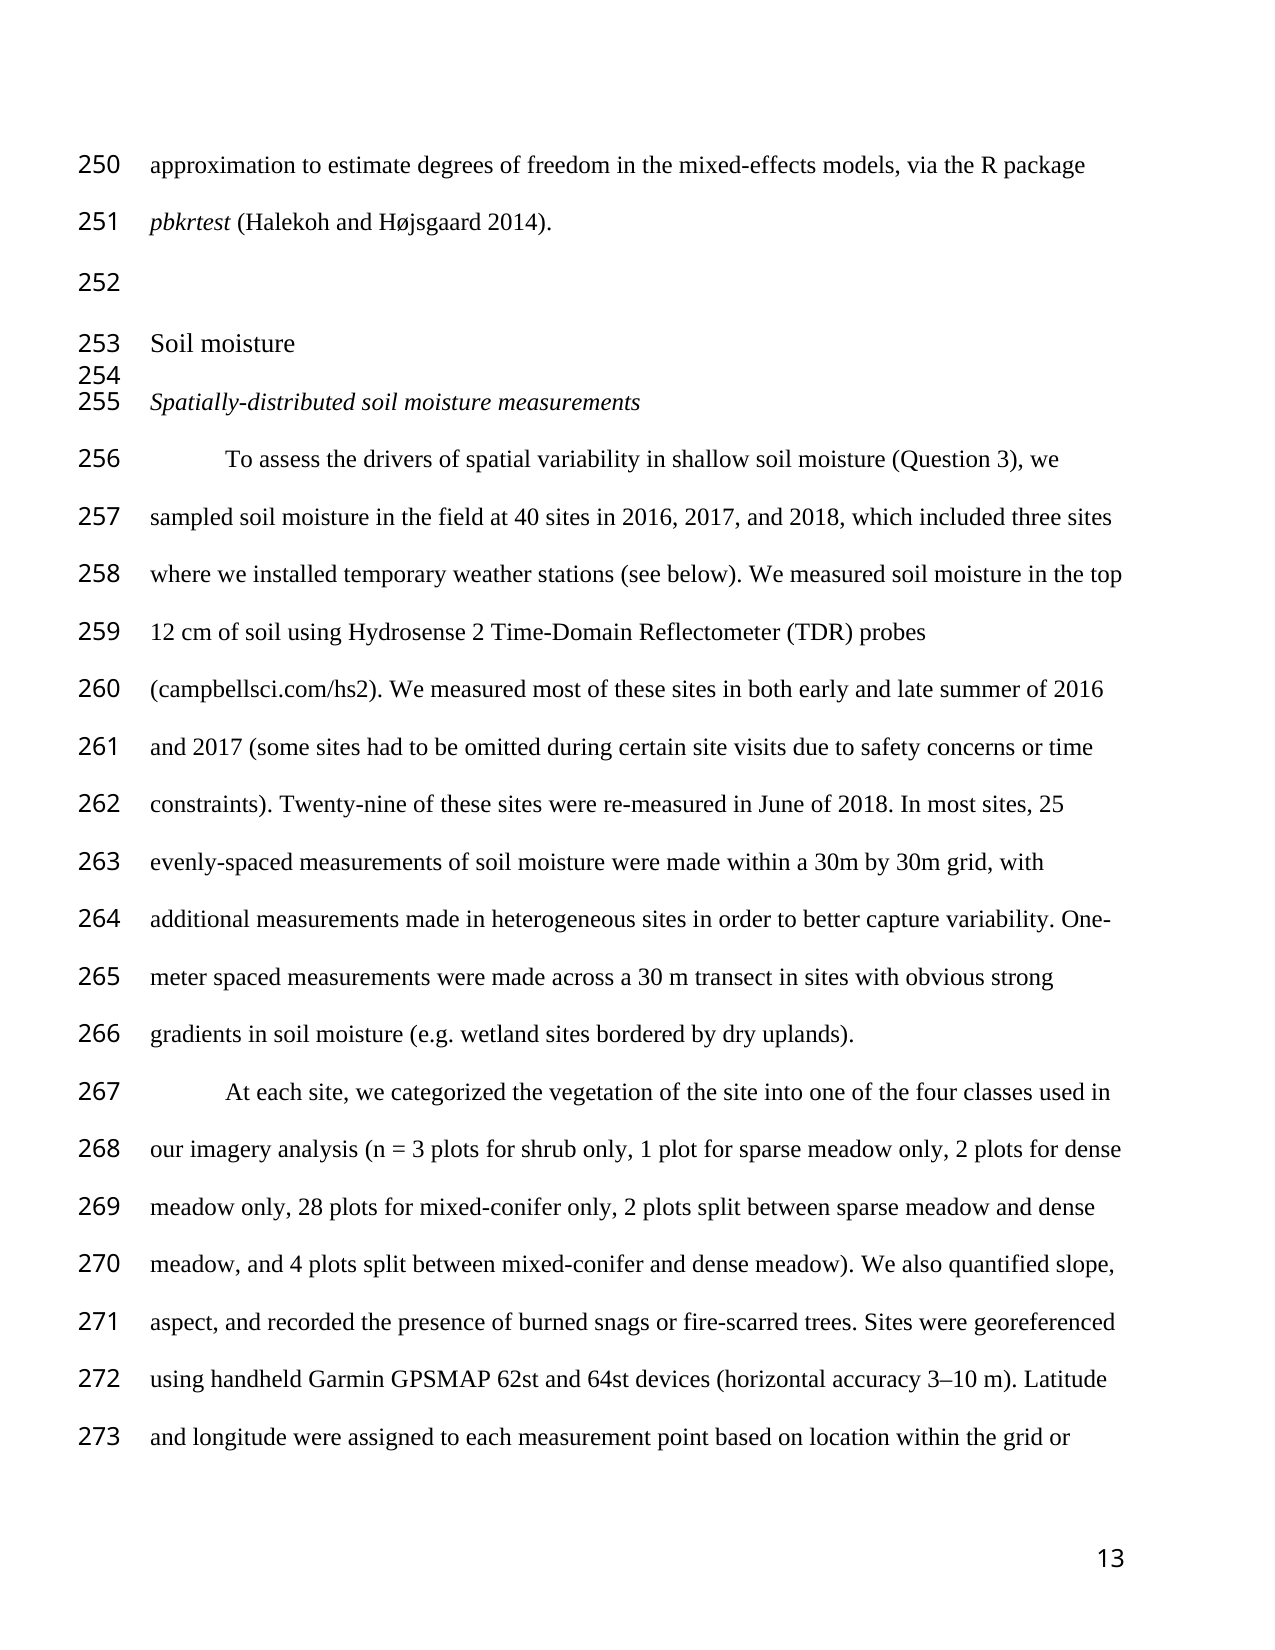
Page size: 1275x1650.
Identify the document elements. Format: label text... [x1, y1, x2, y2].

text To assess the drivers of spatial variability in shallow soil moisture (Question 3), we sampled soil moisture in the field at 40 sites in 2016, 2017, and 2018, which included three sites where we installed temporary weather stations (see below). We measured soil moisture in the top 12 cm of soil using Hydrosense 2 Time-Domain Reflectometer (TDR) probes (campbellsci.com/hs2). We measured most of these sites in both early and late summer of 2016 and 2017 (some sites had to be omitted during certain site visits due to safety concerns or time constraints). Twenty-nine of these sites were re-measured in June of 2018. In most sites, 25 evenly-spaced measurements of soil moisture were made within a 30m by 30m grid, with additional measurements made in heterogeneous sites in order to better capture variability. One-meter spaced measurements were made across a 30 m transect in sites with obvious strong gradients in soil moisture (e.g. wetland sites bordered by dry uplands). [150, 444, 1125, 1048]
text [150, 1077, 1125, 1450]
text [150, 150, 1125, 236]
text Spatially-distributed soil moisture measurements [150, 387, 1125, 415]
subtitle Soil moisture [150, 327, 1125, 358]
